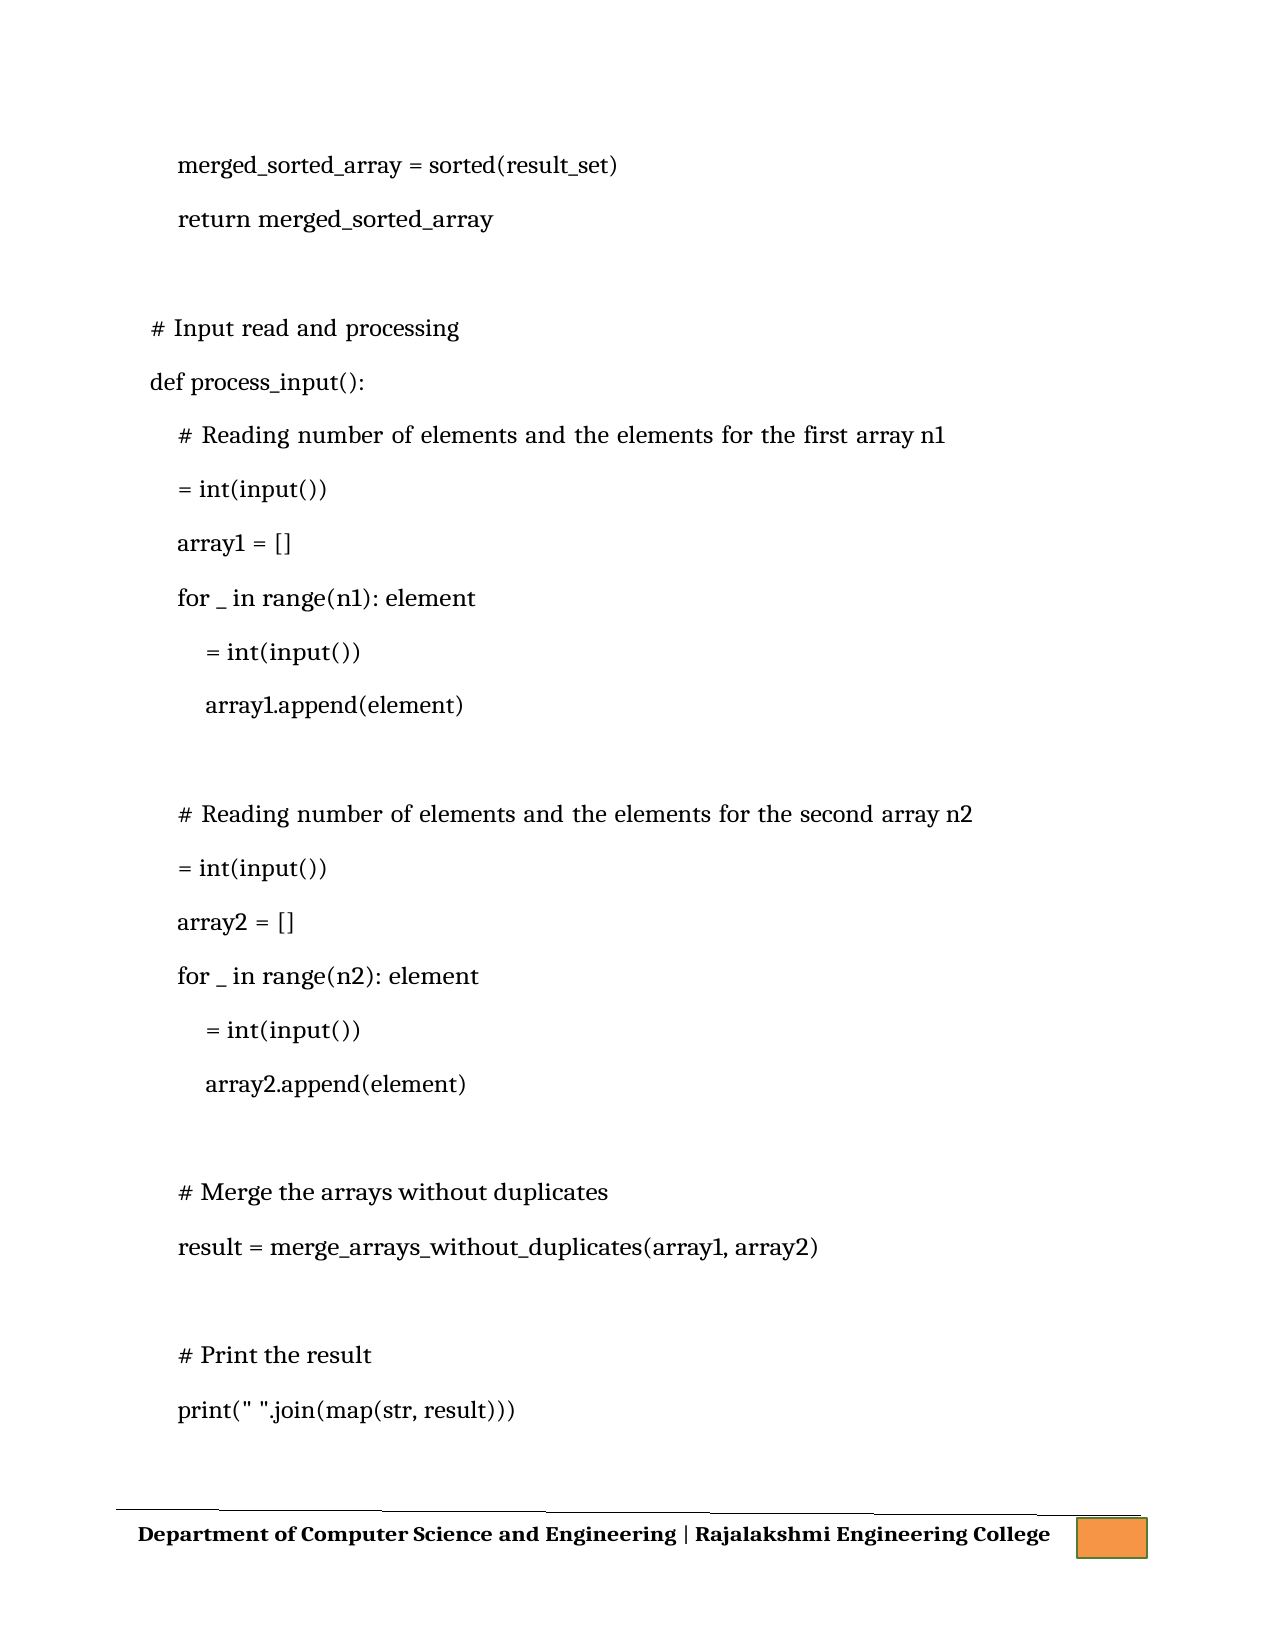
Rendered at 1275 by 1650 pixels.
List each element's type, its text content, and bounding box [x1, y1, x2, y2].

text # Merge the arrays without duplicates [177, 1178, 1219, 1207]
text for _ in range(n1): element = int(input()) array1.append(element) [177, 583, 484, 720]
text array2 = [] [177, 908, 1219, 937]
text result = merge_arrays_without_duplicates(array1, array2) [178, 1233, 1219, 1262]
text for _ in range(n2): element = int(input()) array2.append(element) [177, 962, 484, 1099]
text merged_sorted_array = sorted(result_set) return merged_sorted_array [177, 151, 650, 234]
text array1 = [] [177, 529, 1219, 558]
text print(" ".join(map(str, result))) [177, 1396, 1219, 1424]
text # Print the result [177, 1341, 1219, 1369]
text # Input read and processing def process_input(): [150, 313, 474, 396]
text # Reading number of elements and the elements for the first array n1 = int(input()) [177, 421, 955, 504]
text # Reading number of elements and the elements for the second array n2 = int(input()) [177, 800, 993, 882]
